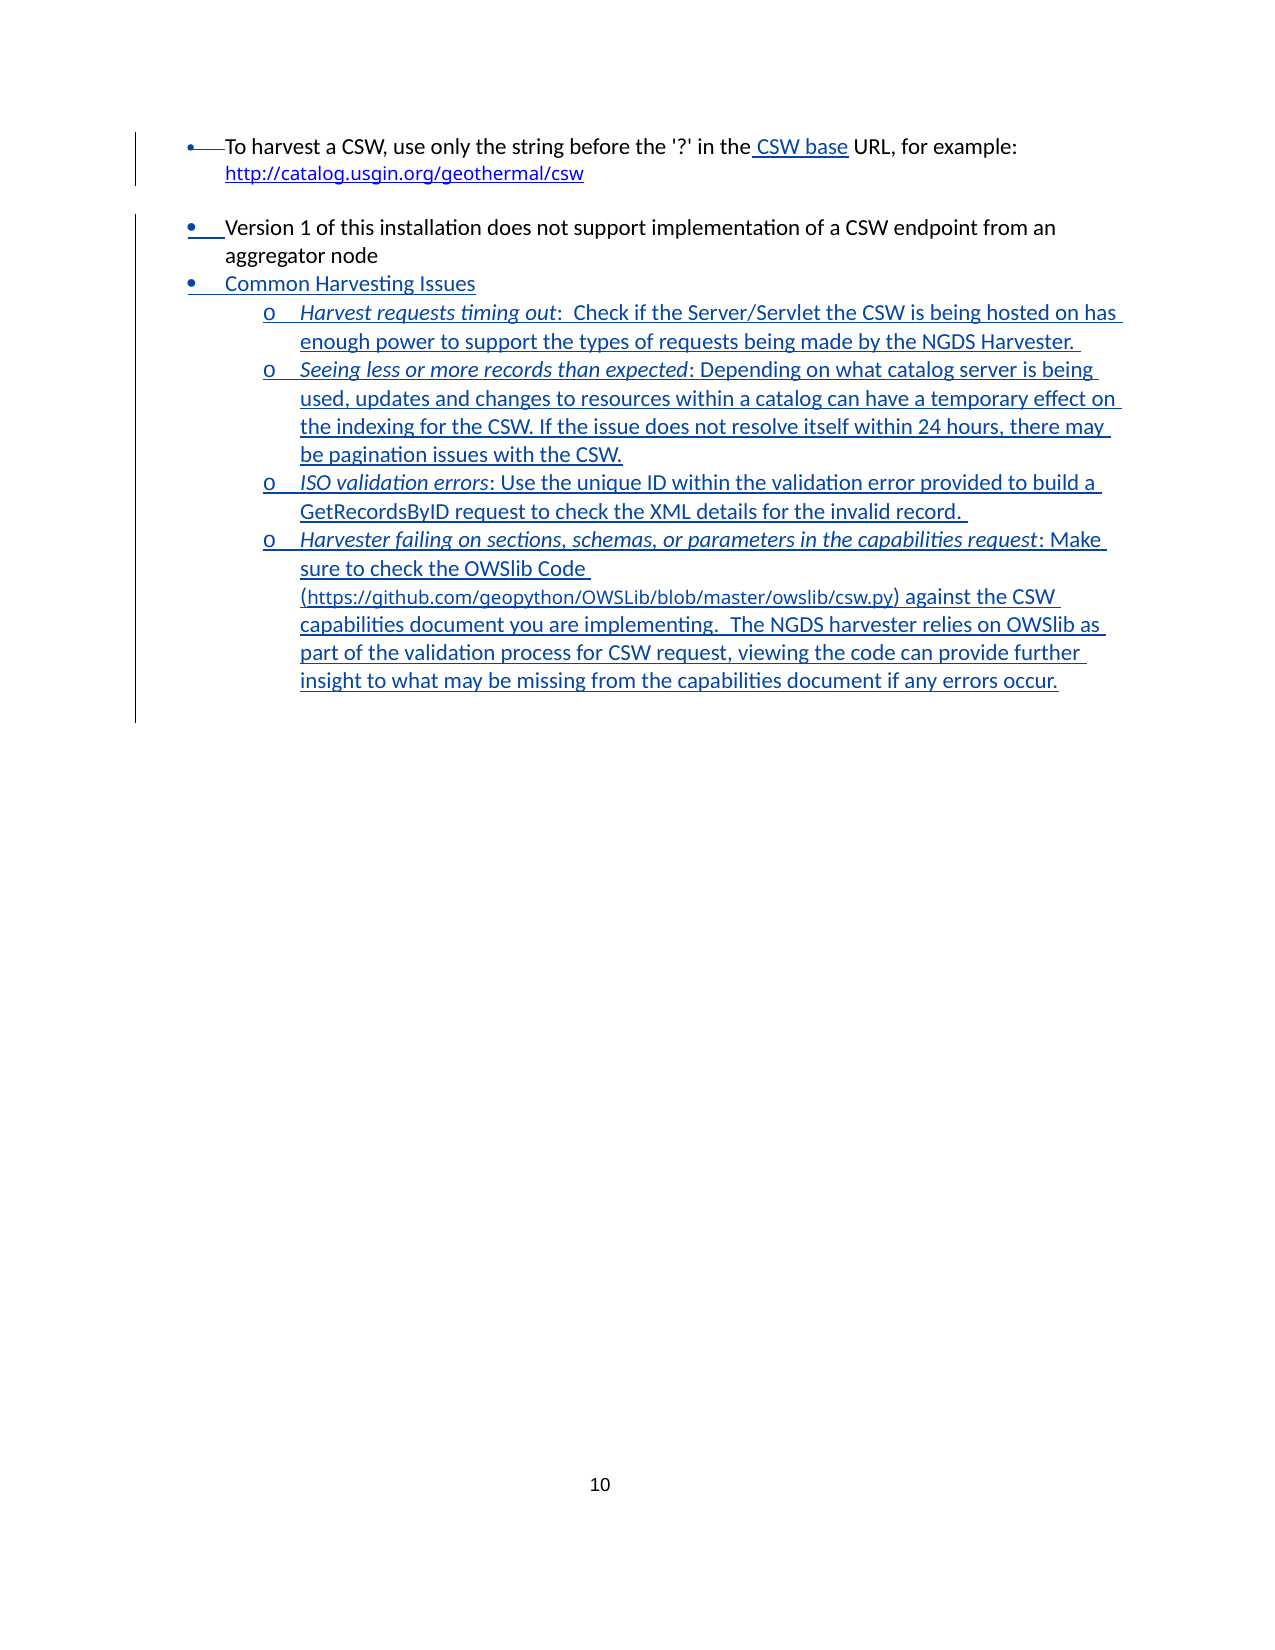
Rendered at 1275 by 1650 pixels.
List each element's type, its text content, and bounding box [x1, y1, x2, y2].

list Version 1 of this installation does not support implementation of a CSW endpoint from an aggregator node [187, 213, 1125, 269]
list To harvest a CSW, use only the string before the '?' in the URL, for example: http://catalog.usgin.org/geothermal/csw [187, 132, 1125, 213]
